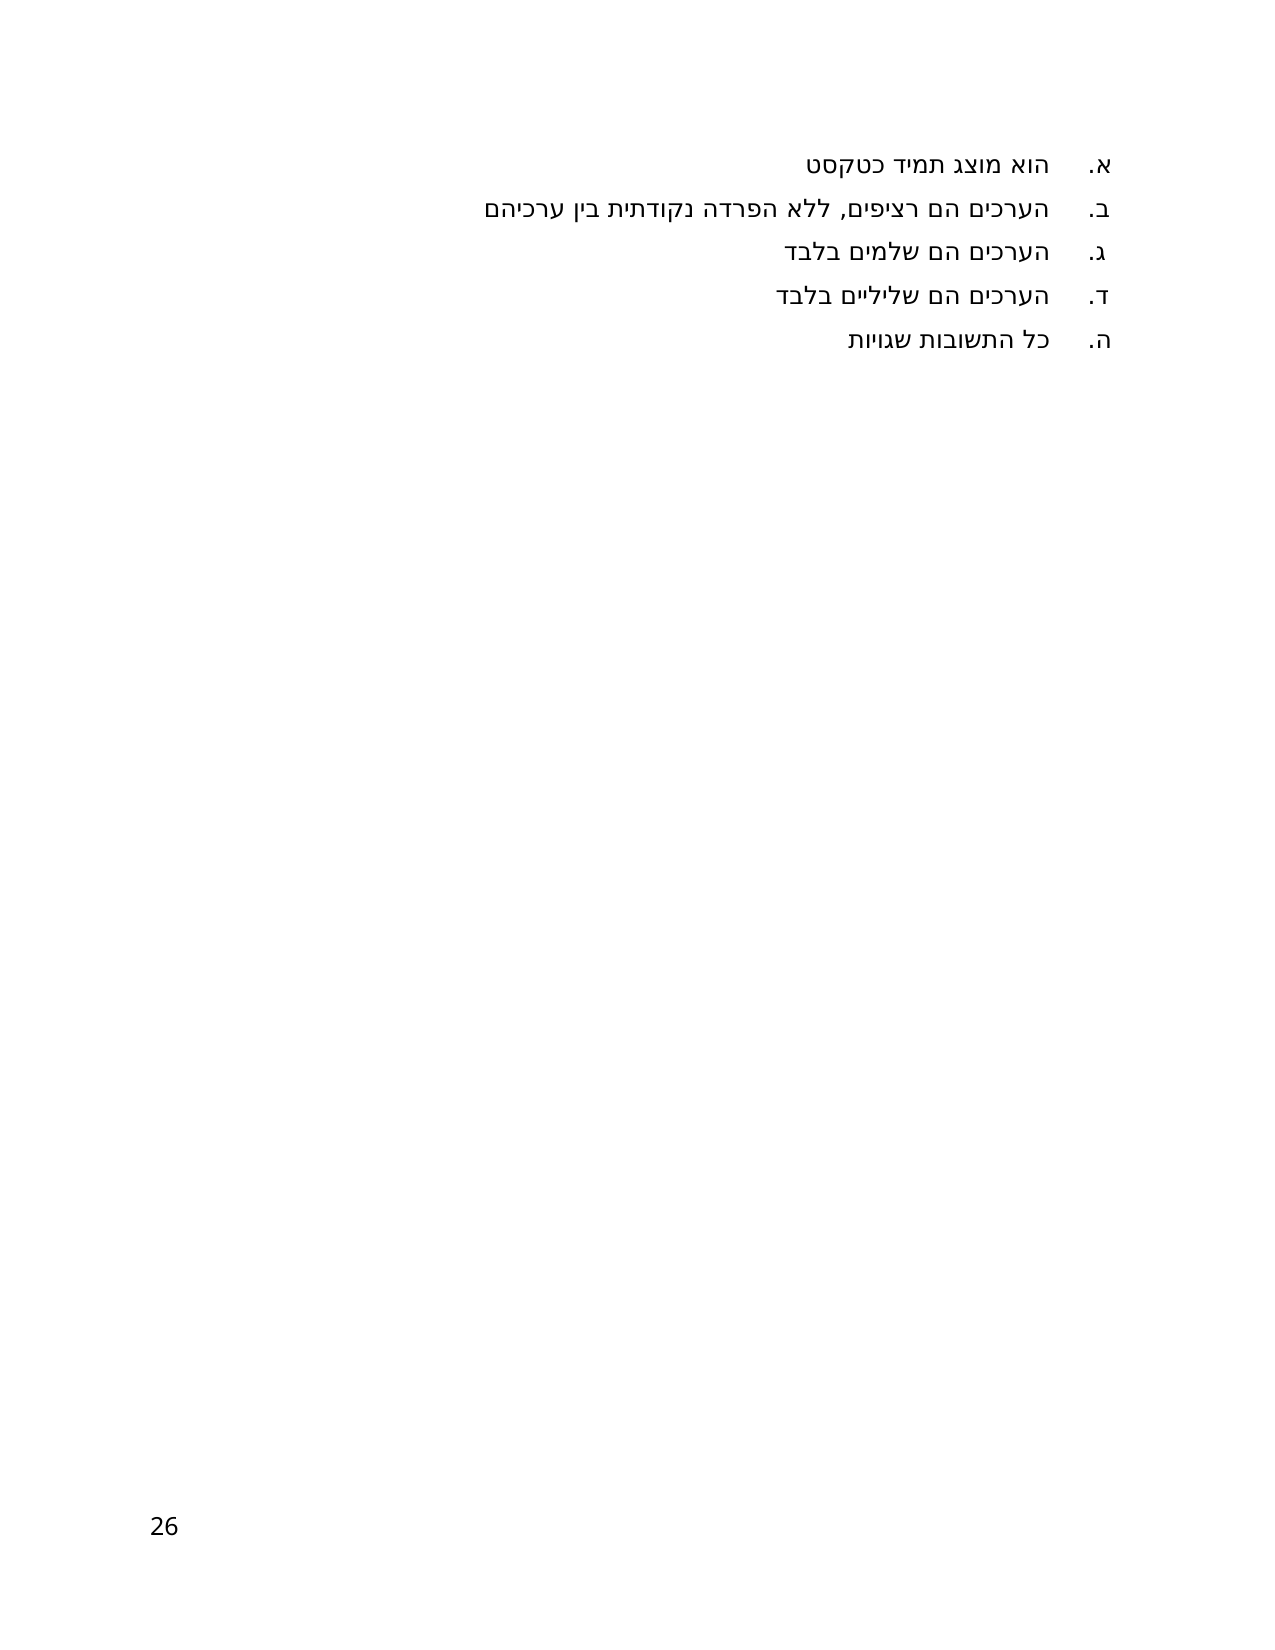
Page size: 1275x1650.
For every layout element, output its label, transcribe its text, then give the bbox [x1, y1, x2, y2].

list הערכים הם שלמים בלבד [150, 237, 1087, 267]
list כל התשובות שגויות [150, 325, 1087, 354]
list הוא מוצג תמיד כטקסט [150, 150, 1087, 179]
list הערכים הם שליליים בלבד [150, 281, 1087, 310]
list הערכים הם רציפים, ללא הפרדה נקודתית בין ערכיהם [150, 194, 1087, 223]
